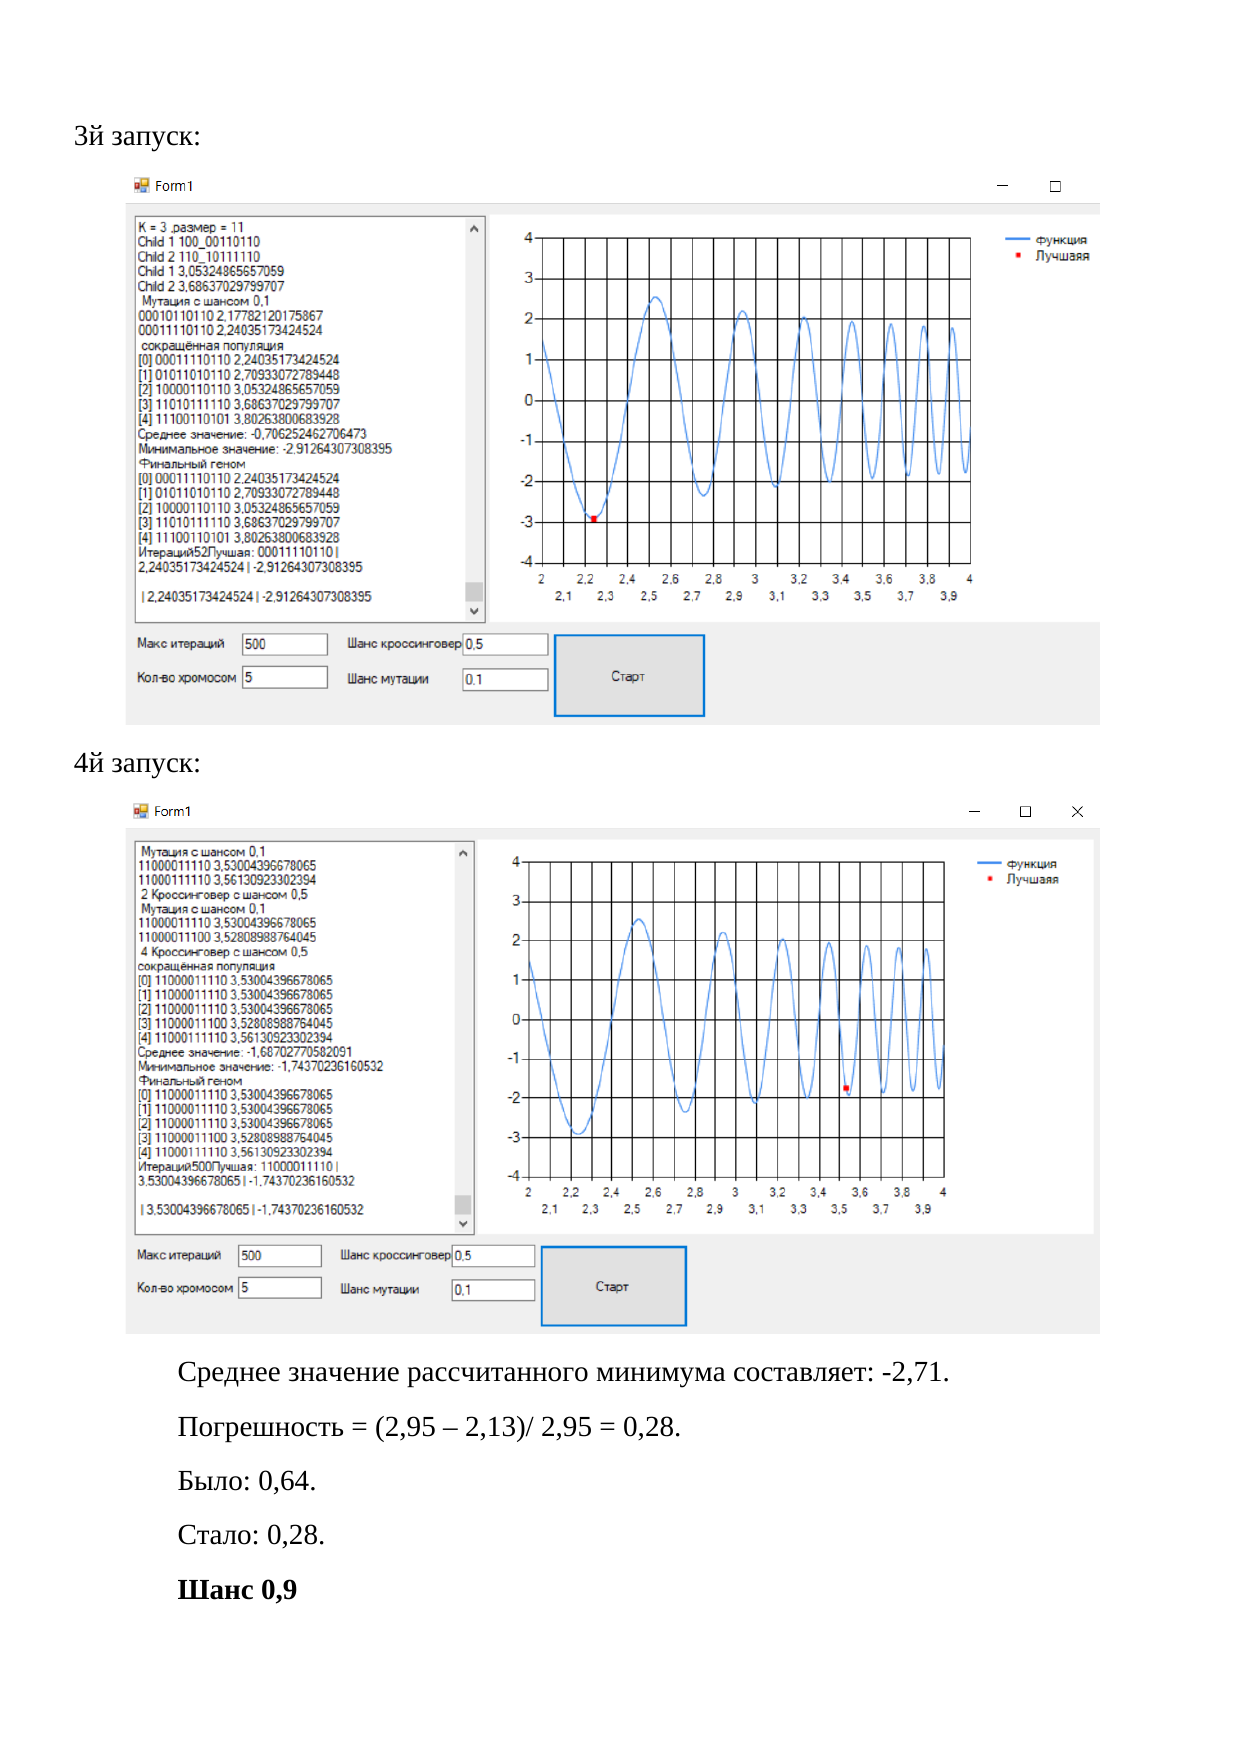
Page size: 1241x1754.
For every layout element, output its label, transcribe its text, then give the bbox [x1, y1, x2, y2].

text Стало: 0,28. [177, 1517, 1152, 1551]
text Погрешность = (2,95 – 2,13)/ 2,95 = 0,28. [177, 1409, 1152, 1442]
text 4й запуск: [74, 745, 1152, 779]
text Среднее значение рассчитанного минимума составляет: -2,71. [177, 1354, 1152, 1388]
text Шанс 0,9 [177, 1572, 1152, 1605]
text 3й запуск: [74, 118, 1152, 152]
text Было: 0,64. [177, 1463, 1152, 1497]
